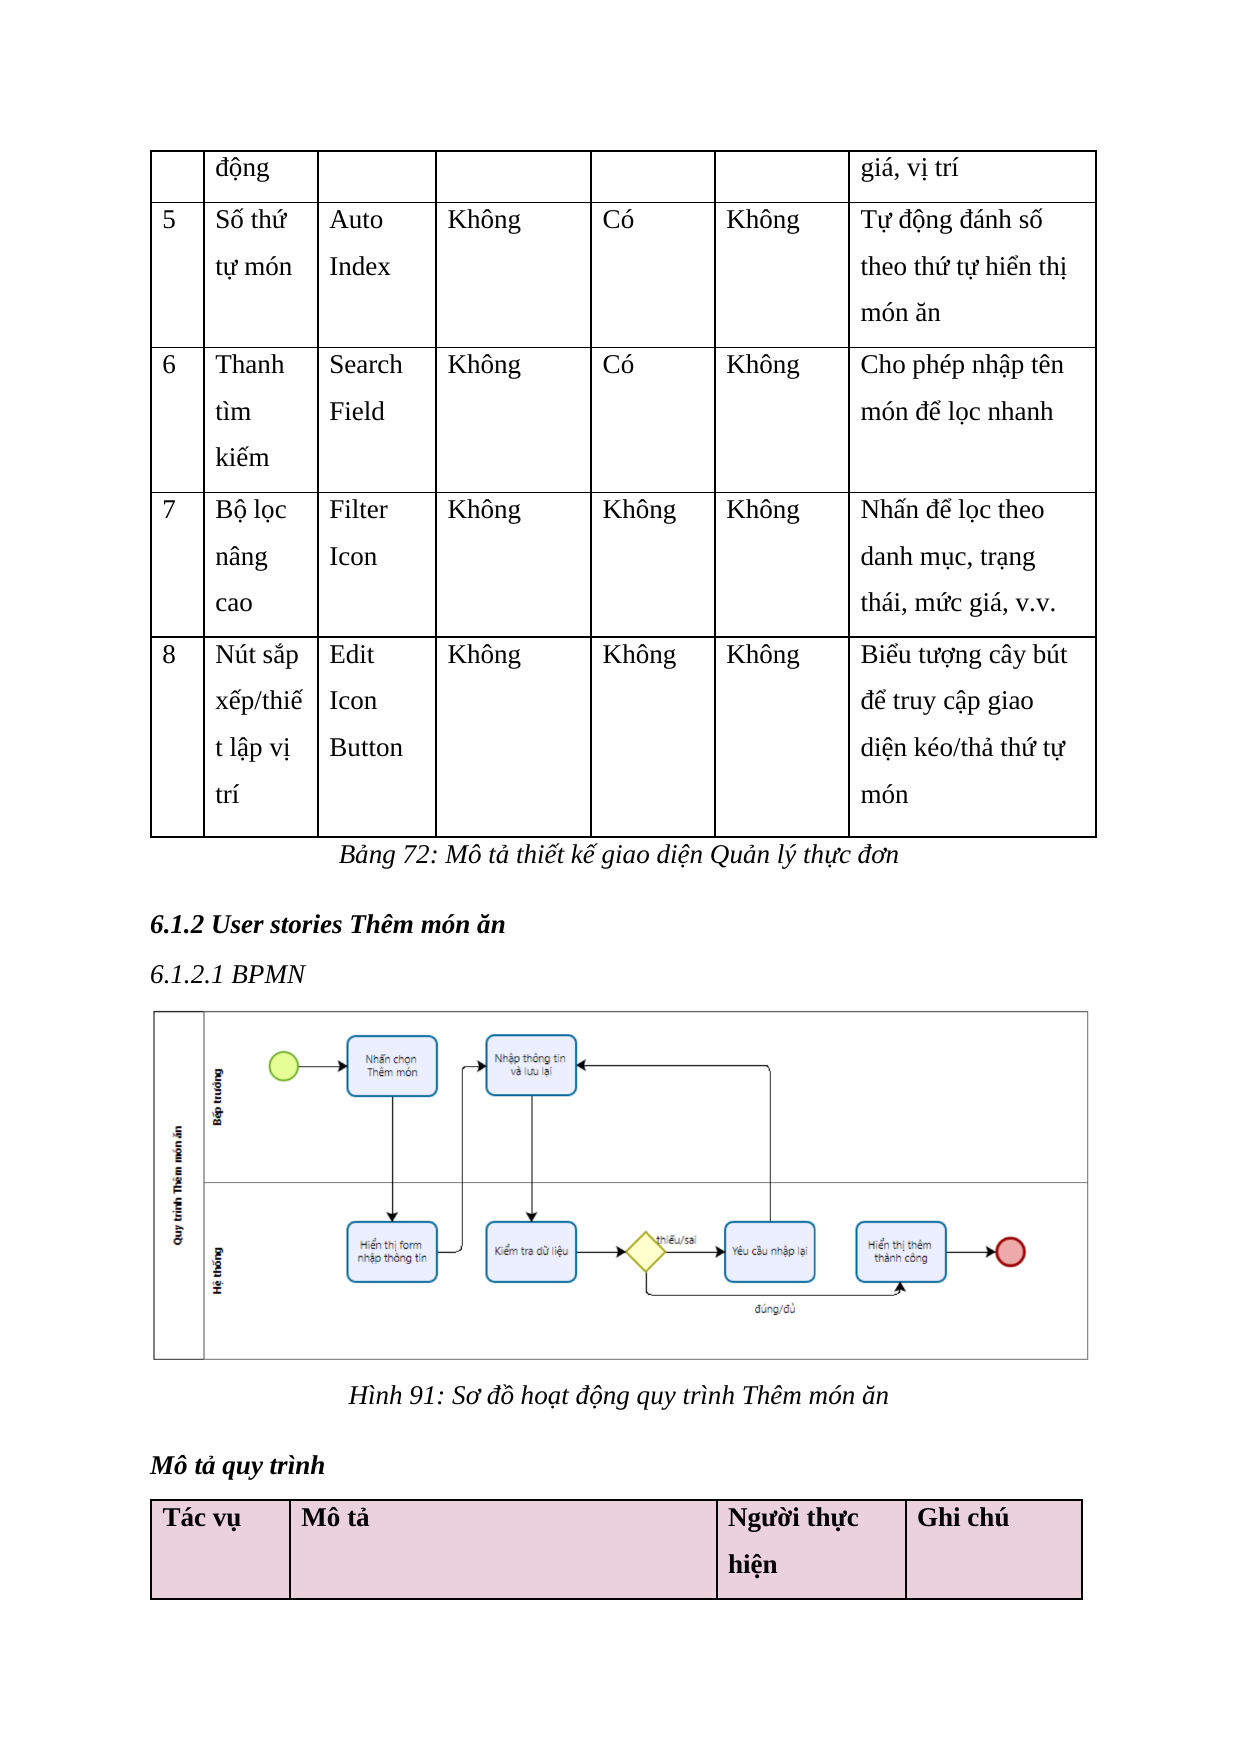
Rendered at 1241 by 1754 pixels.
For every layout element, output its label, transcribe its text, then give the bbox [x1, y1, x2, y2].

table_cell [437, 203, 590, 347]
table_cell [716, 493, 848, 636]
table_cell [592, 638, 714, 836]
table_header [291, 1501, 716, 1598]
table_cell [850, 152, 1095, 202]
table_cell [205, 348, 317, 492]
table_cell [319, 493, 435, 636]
subtitle 6.1.2.1 BPMN [150, 958, 1090, 989]
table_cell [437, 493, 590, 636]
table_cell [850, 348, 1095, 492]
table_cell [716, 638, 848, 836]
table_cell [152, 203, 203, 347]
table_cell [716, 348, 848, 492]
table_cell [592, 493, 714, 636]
subtitle Bảng 72: Mô tả thiết kế giao diện Quản lý thực đơn [150, 838, 1090, 869]
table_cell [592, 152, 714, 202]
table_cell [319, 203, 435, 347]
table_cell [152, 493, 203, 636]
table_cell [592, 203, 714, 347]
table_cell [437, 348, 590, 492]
subtitle Hình 91: Sơ đồ hoạt động quy trình Thêm món ăn [150, 1379, 1090, 1410]
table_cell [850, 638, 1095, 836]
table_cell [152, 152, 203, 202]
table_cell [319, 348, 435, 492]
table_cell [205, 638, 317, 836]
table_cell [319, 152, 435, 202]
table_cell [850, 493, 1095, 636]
text Mô tả quy trình [150, 1449, 1090, 1480]
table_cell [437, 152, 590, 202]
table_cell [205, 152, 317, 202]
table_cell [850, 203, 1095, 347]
picture [150, 1008, 1091, 1361]
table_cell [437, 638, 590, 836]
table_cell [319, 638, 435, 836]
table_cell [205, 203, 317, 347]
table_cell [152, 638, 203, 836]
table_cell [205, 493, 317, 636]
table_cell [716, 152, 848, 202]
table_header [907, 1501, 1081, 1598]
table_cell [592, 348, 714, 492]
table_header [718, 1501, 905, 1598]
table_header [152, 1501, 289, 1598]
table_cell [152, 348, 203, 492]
subtitle 6.1.2 User stories Thêm món ăn [150, 908, 1090, 939]
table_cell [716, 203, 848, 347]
